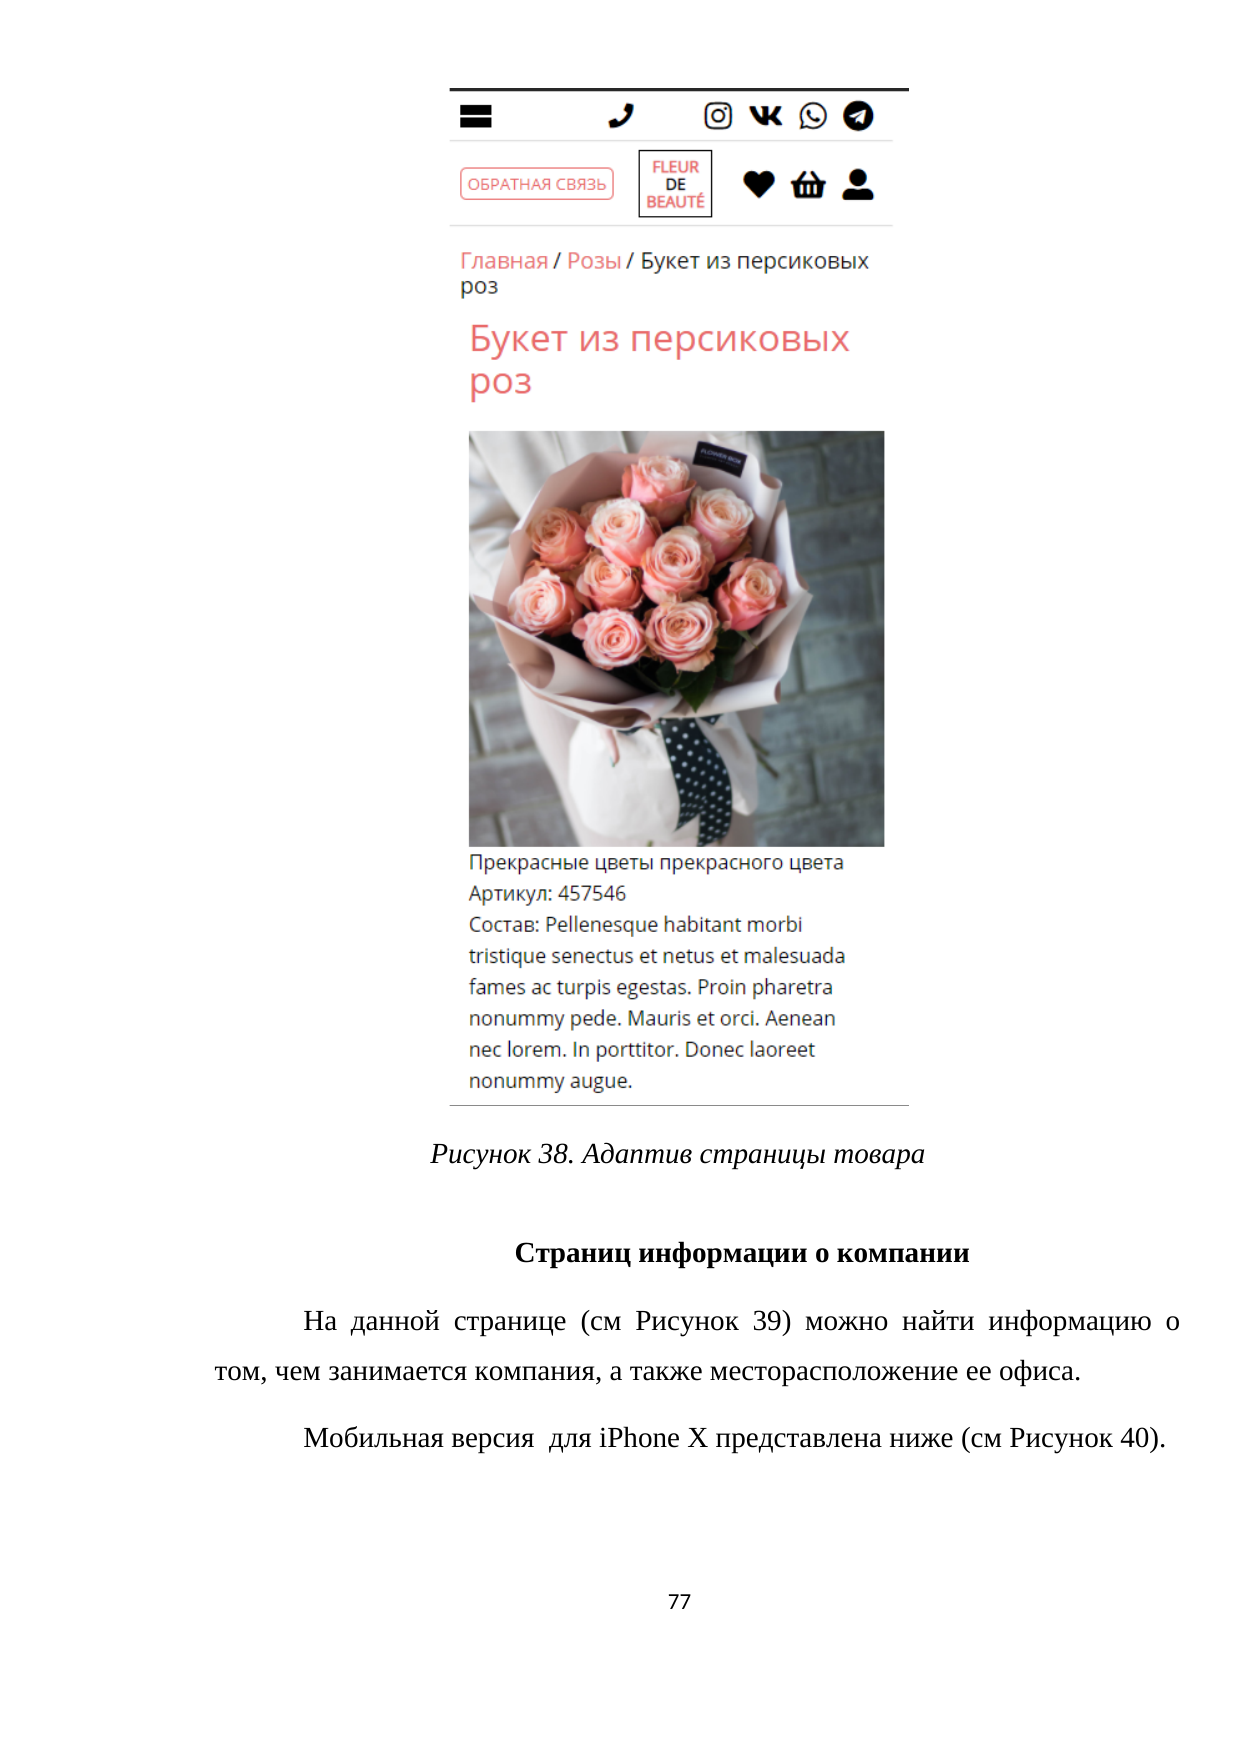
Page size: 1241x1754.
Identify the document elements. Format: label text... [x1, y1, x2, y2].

text На данной странице (см Рисунок 39) можно найти информацию о том, чем занимается компания, а также месторасположение ее офиса. [214, 1303, 1181, 1386]
text Рисунок 38. Адаптив страницы товара [177, 1136, 1181, 1170]
picture [449, 88, 909, 1106]
text Мобильная версия для iPhone X представлена ниже (см Рисунок 40). [214, 1420, 1181, 1453]
text Страниц информации о компании [214, 1236, 1181, 1269]
